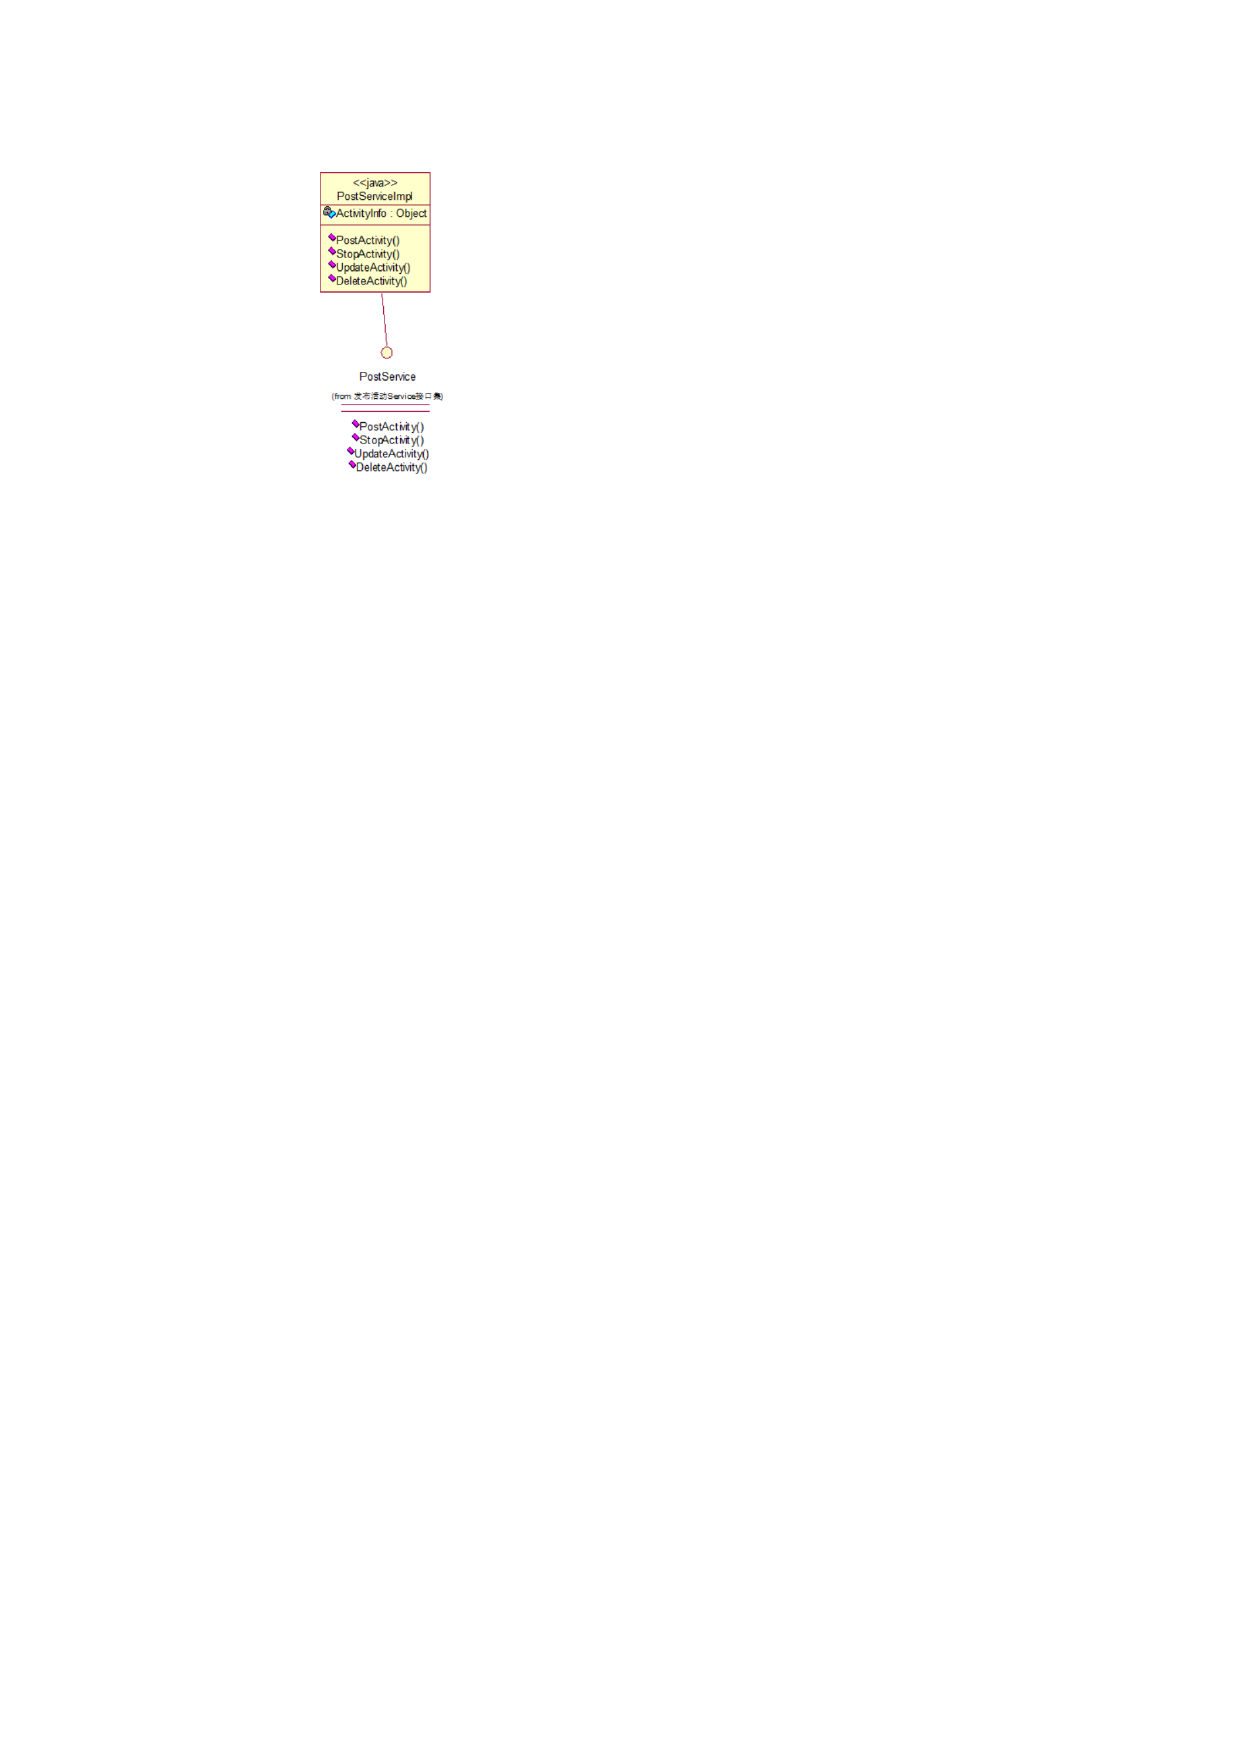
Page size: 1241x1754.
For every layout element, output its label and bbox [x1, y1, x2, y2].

picture [275, 162, 482, 488]
